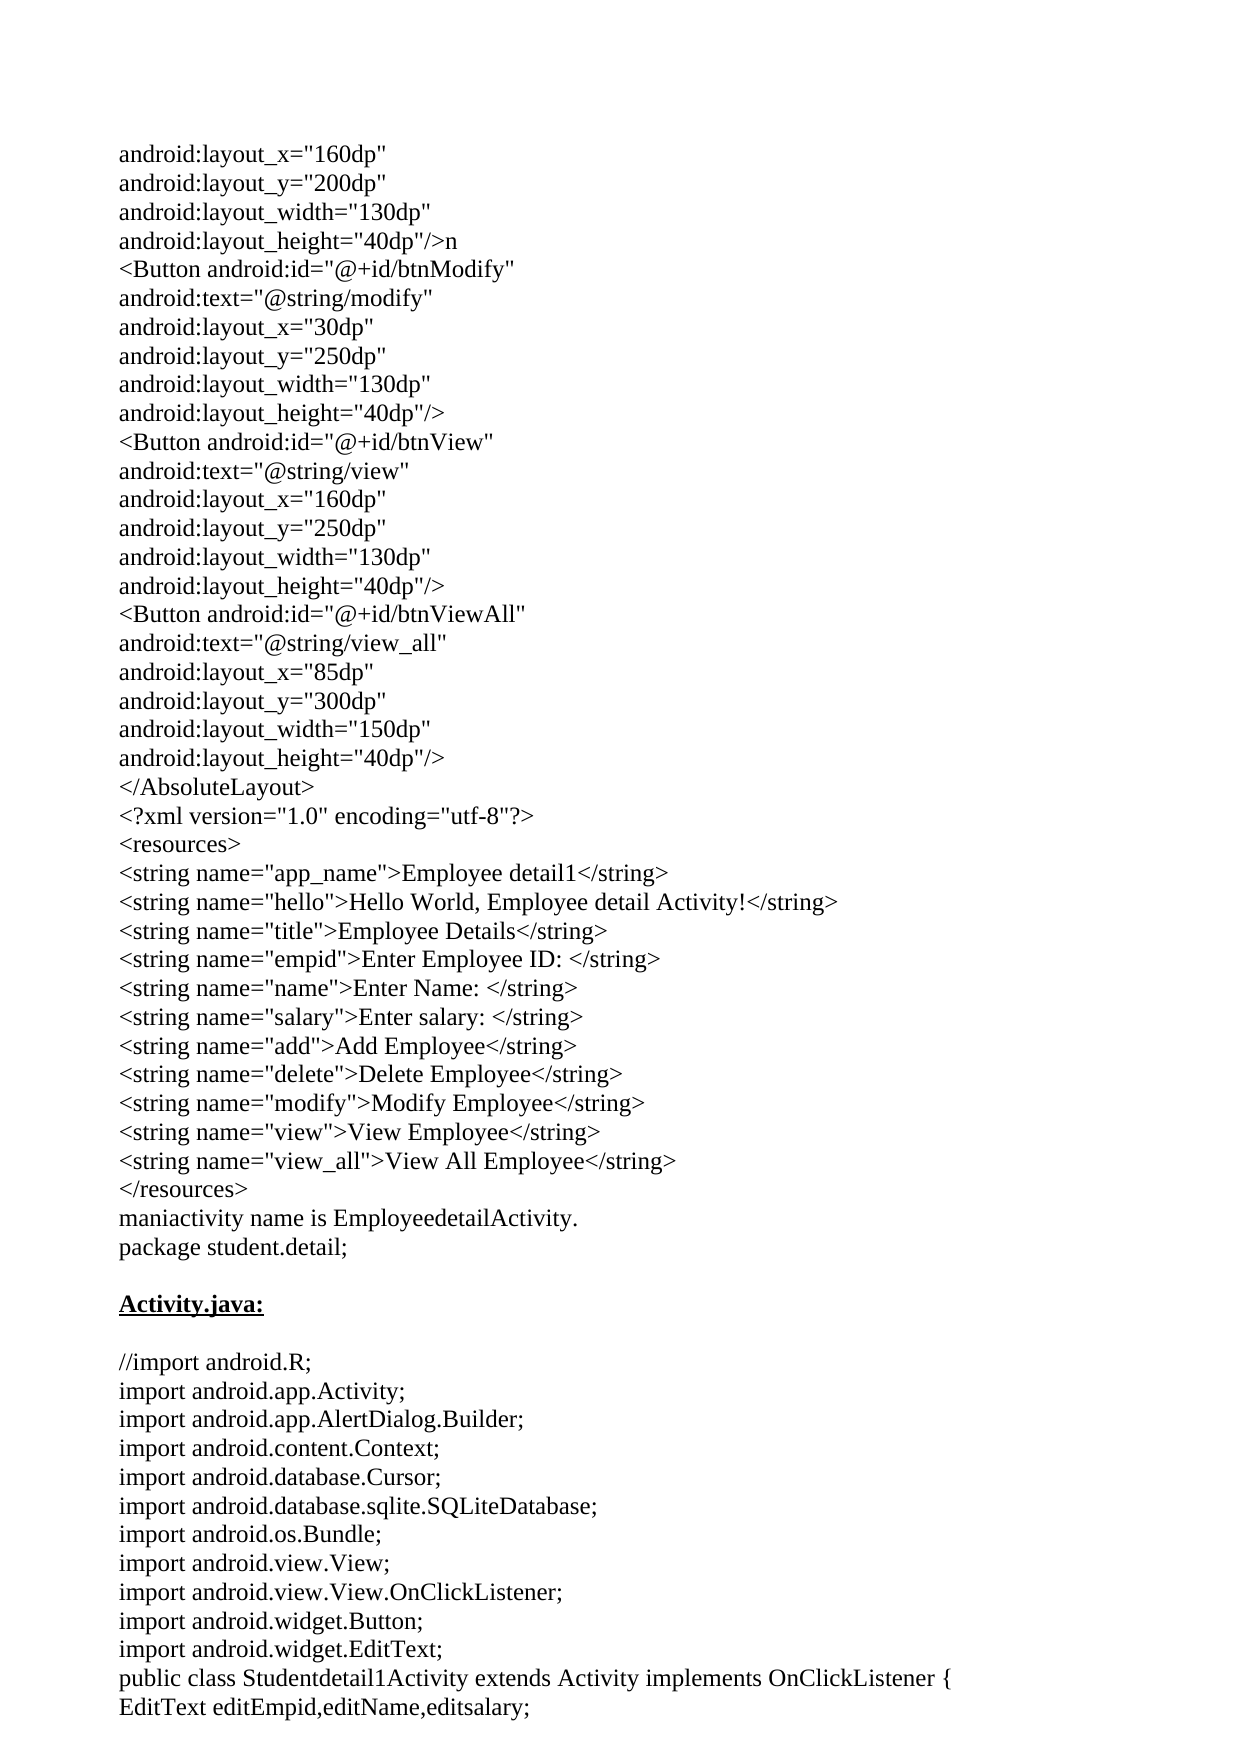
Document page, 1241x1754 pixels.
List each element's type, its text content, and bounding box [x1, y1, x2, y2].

text android:layout_x="160dp" [119, 484, 1201, 513]
text <string name="modify">Modify Employee</string> [119, 1088, 1201, 1117]
text import android.view.View.OnClickListener; [119, 1577, 1201, 1606]
text maniactivity name is EmployeedetailActivity. [119, 1203, 1201, 1232]
text android:layout_x="85dp" [119, 657, 1201, 686]
text android:layout_width="130dp" [119, 197, 1201, 226]
text <string name="salary">Enter salary: </string> [119, 1002, 1201, 1031]
text <string name="view_all">View All Employee</string> [119, 1146, 1201, 1174]
text android:layout_height="40dp"/> [119, 571, 1201, 599]
text android:layout_y="250dp" [119, 341, 1201, 369]
text import android.database.sqlite.SQLiteDatabase; [119, 1491, 1201, 1519]
text android:layout_x="160dp" [119, 139, 1201, 168]
text android:layout_y="200dp" [119, 168, 1201, 197]
text Activity.java: [119, 1289, 1201, 1318]
text android:layout_height="40dp"/> [119, 743, 1201, 772]
text android:text="@string/view" [119, 456, 1201, 484]
text public class Studentdetail1Activity extends Activity implements OnClickListener { [119, 1663, 1201, 1692]
text <string name="add">Add Employee</string> [119, 1031, 1201, 1059]
text import android.app.AlertDialog.Builder; [119, 1404, 1201, 1433]
text android:layout_x="30dp" [119, 312, 1201, 341]
text //import android.R; [119, 1347, 1201, 1376]
text android:layout_width="130dp" [119, 369, 1201, 398]
text package student.detail; [119, 1232, 1201, 1261]
text import android.view.View; [119, 1548, 1201, 1577]
text <string name="title">Employee Details</string> [119, 916, 1201, 944]
text import android.widget.Button; [119, 1606, 1201, 1634]
text </resources> [119, 1174, 1201, 1203]
text <string name="hello">Hello World, Employee detail Activity!</string> [119, 887, 1201, 916]
text android:layout_width="130dp" [119, 542, 1201, 571]
text import android.database.Cursor; [119, 1462, 1201, 1491]
text import android.app.Activity; [119, 1376, 1201, 1404]
text android:text="@string/modify" [119, 283, 1201, 312]
text android:layout_y="250dp" [119, 513, 1201, 542]
text <Button android:id="@+id/btnViewAll" [119, 599, 1201, 628]
text android:text="@string/view_all" [119, 628, 1201, 657]
text import android.widget.EditText; [119, 1634, 1201, 1663]
text android:layout_height="40dp"/>n [119, 226, 1201, 254]
text <Button android:id="@+id/btnModify" [119, 254, 1201, 283]
text <string name="view">View Employee</string> [119, 1117, 1201, 1146]
text <string name="name">Enter Name: </string> [119, 973, 1201, 1002]
text <string name="delete">Delete Employee</string> [119, 1059, 1201, 1088]
text android:layout_y="300dp" [119, 686, 1201, 714]
text <Button android:id="@+id/btnView" [119, 427, 1201, 456]
text <resources> [119, 829, 1201, 858]
text <string name="app_name">Employee detail1</string> [119, 858, 1201, 887]
text import android.os.Bundle; [119, 1519, 1201, 1548]
text android:layout_height="40dp"/> [119, 398, 1201, 427]
text </AbsoluteLayout> [119, 772, 1201, 801]
text android:layout_width="150dp" [119, 714, 1201, 743]
text import android.content.Context; [119, 1433, 1201, 1462]
text <string name="empid">Enter Employee ID: </string> [119, 944, 1201, 973]
text <?xml version="1.0" encoding="utf-8"?> [119, 801, 1201, 829]
text EditText editEmpid,editName,editsalary; [119, 1692, 1201, 1721]
